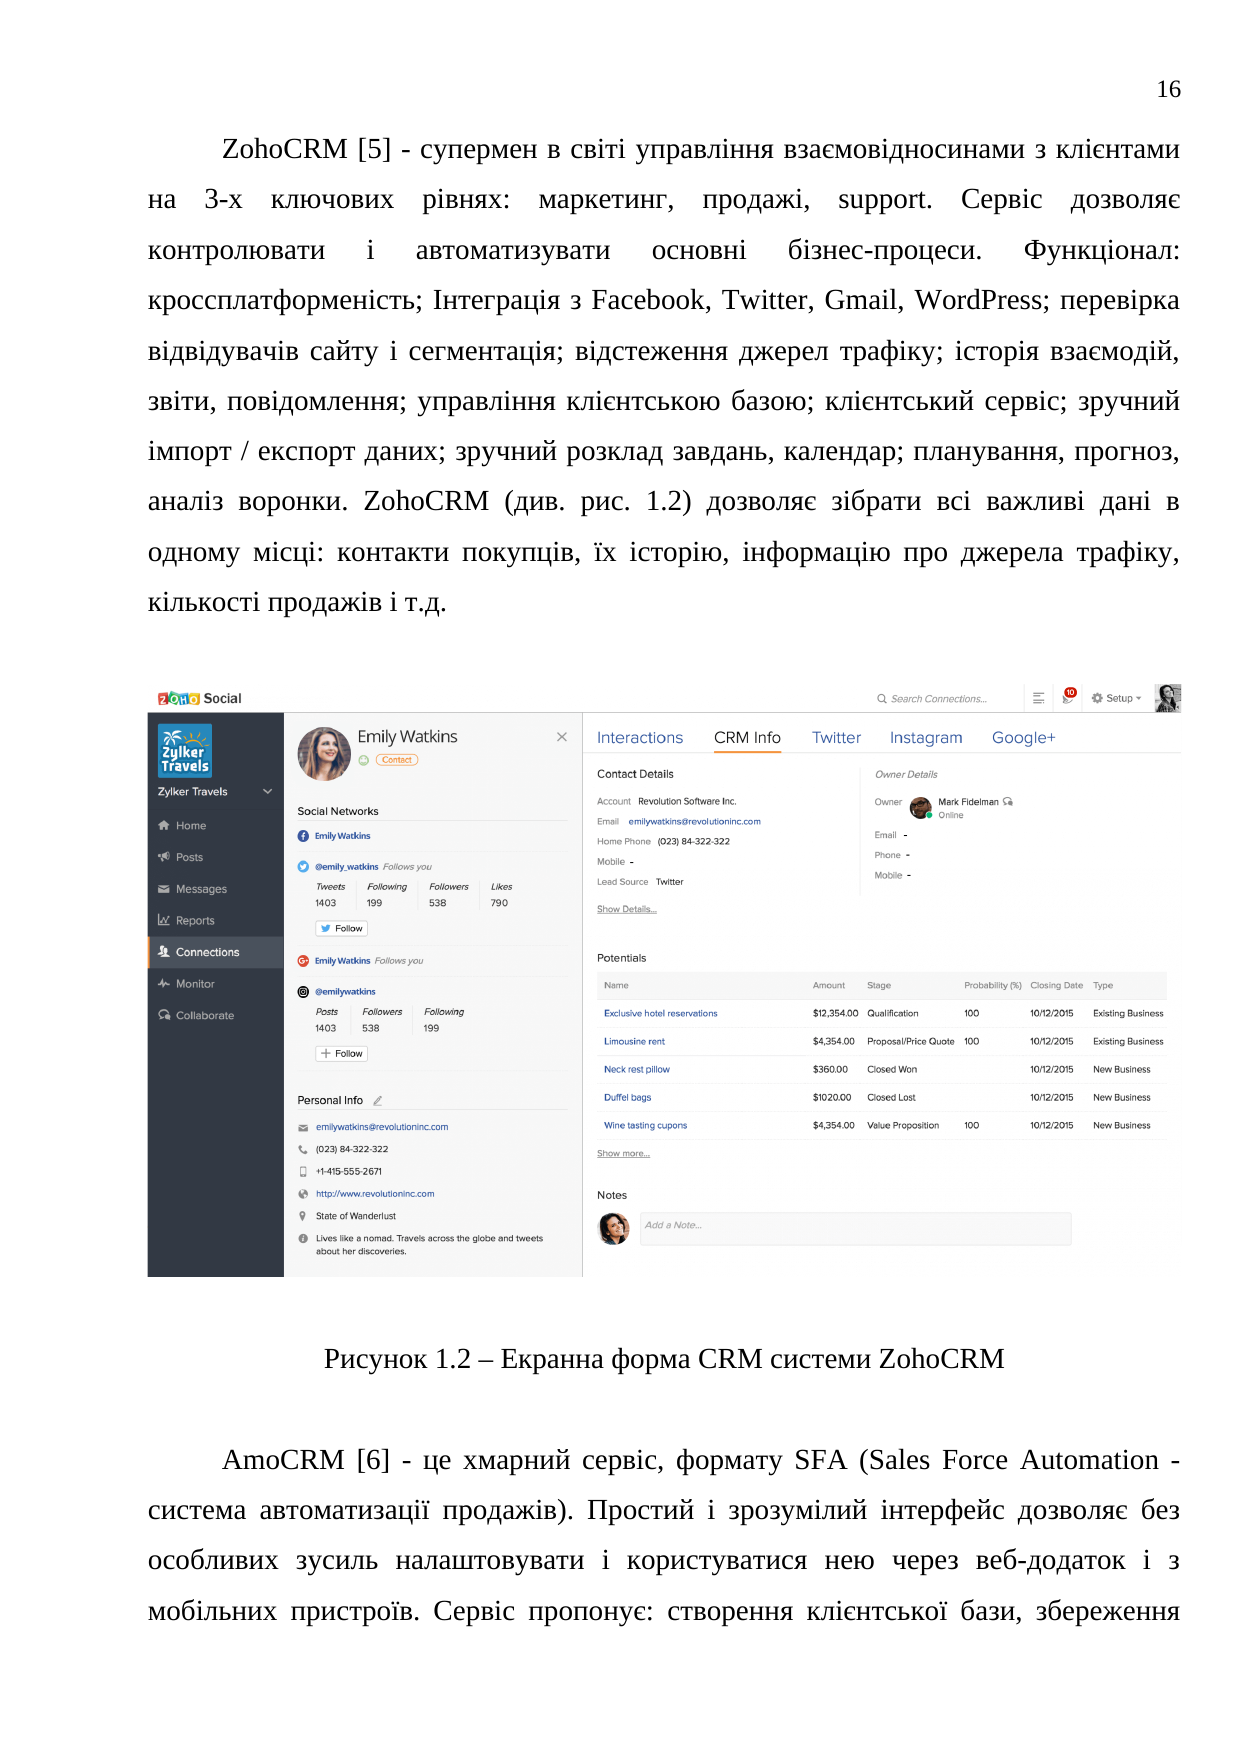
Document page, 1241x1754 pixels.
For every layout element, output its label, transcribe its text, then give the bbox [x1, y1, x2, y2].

picture [147, 684, 1182, 1277]
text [148, 1442, 1181, 1626]
text Рисунок 1.2 – Екранна форма CRM системи ZohoCRM [148, 1341, 1181, 1375]
text ZohoCRM [5] - супермен в світі управління взаємовідносинами з клієнтами на 3-х ключових рівнях: маркетинг, продажі, support. Сервіс дозволяє контролювати і автоматизувати основні бізнес-процеси. Функціонал: кроссплатформеність; Інтеграція з Facebook, Twitter, Gmail, WordPress; перевірка відвідувачів сайту і сегментація; відстеження джерел трафіку; історія взаємодій, звіти, повідомлення; управління клієнтською базою; клієнтський сервіс; зручний імпорт / експорт даних; зручний розклад завдань, календар; планування, прогноз, аналіз воронки. ZohoCRM (див. рис. 1.2) дозволяє зібрати всі важливі дані в одному місці: контакти покупців, їх історію, інформацію про джерела трафіку, кількості продажів і т.д. [148, 131, 1181, 618]
